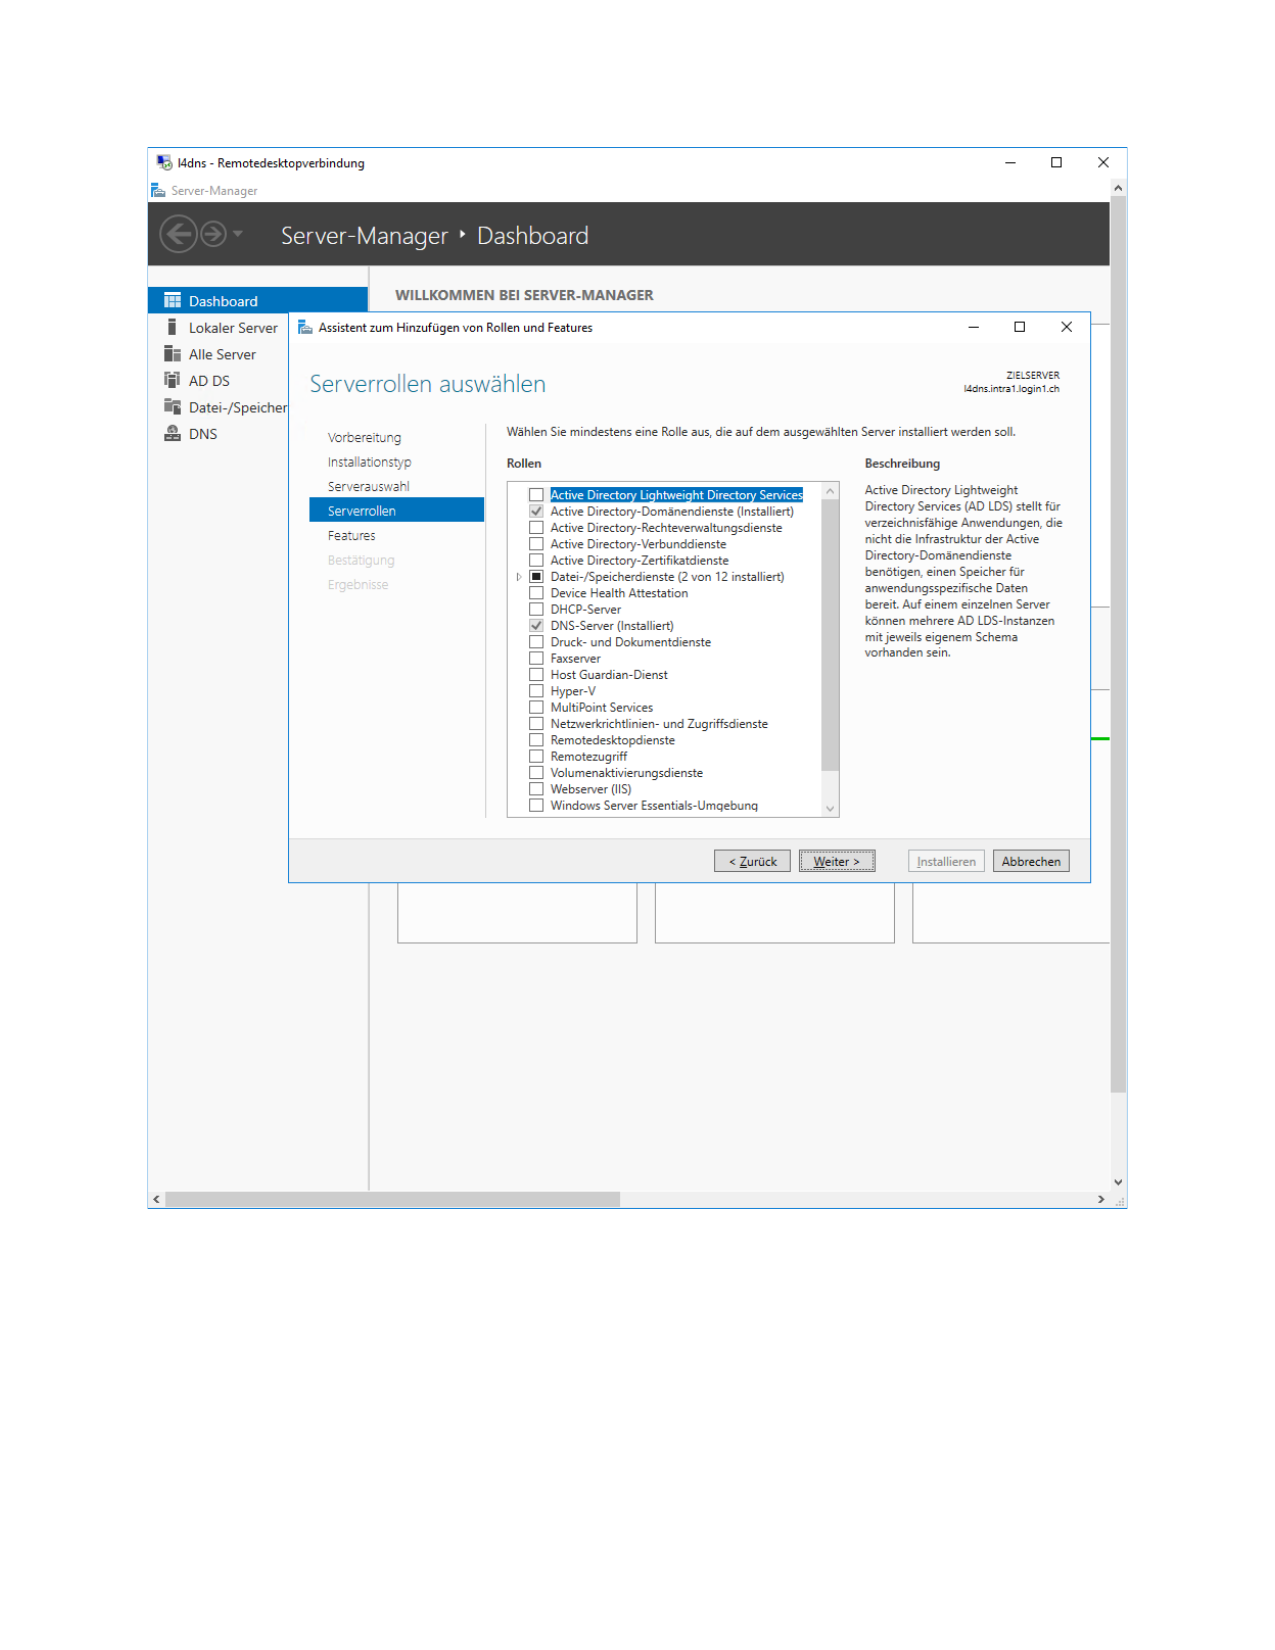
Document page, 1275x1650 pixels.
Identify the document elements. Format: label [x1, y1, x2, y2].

picture [147, 147, 1128, 1209]
